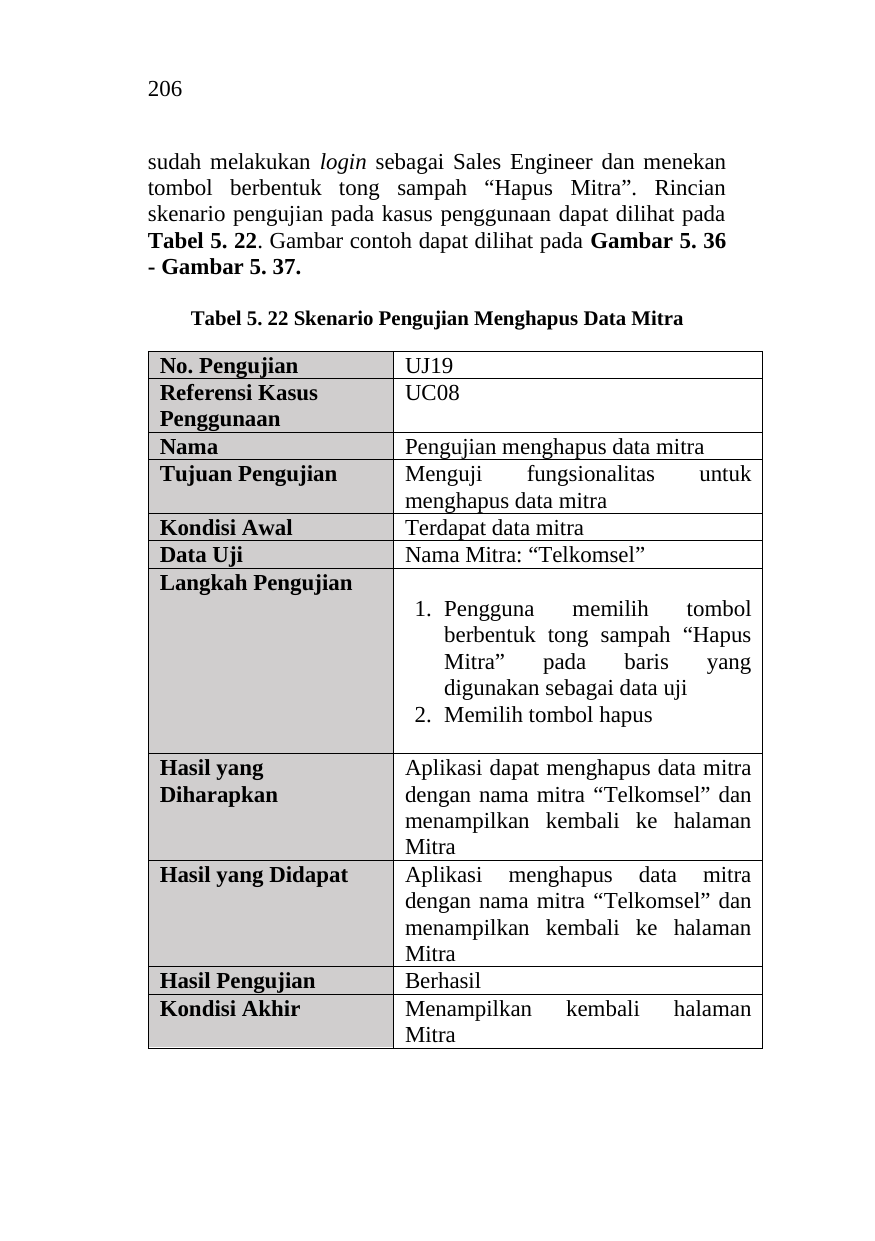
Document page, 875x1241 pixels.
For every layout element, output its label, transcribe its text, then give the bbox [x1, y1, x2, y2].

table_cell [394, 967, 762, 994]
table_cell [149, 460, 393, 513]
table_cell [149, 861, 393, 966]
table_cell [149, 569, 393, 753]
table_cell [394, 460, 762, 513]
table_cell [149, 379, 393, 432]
text Tabel 5. 22 Skenario Pengujian Menghapus Data Mitra [148, 306, 726, 330]
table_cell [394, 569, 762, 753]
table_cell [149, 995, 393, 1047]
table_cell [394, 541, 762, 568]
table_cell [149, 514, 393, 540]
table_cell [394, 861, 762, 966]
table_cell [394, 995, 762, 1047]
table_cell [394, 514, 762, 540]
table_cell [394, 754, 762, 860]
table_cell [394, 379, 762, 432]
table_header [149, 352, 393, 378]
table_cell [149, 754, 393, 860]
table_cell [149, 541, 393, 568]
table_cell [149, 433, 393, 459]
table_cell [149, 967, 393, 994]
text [148, 148, 726, 279]
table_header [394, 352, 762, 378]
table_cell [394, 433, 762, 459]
